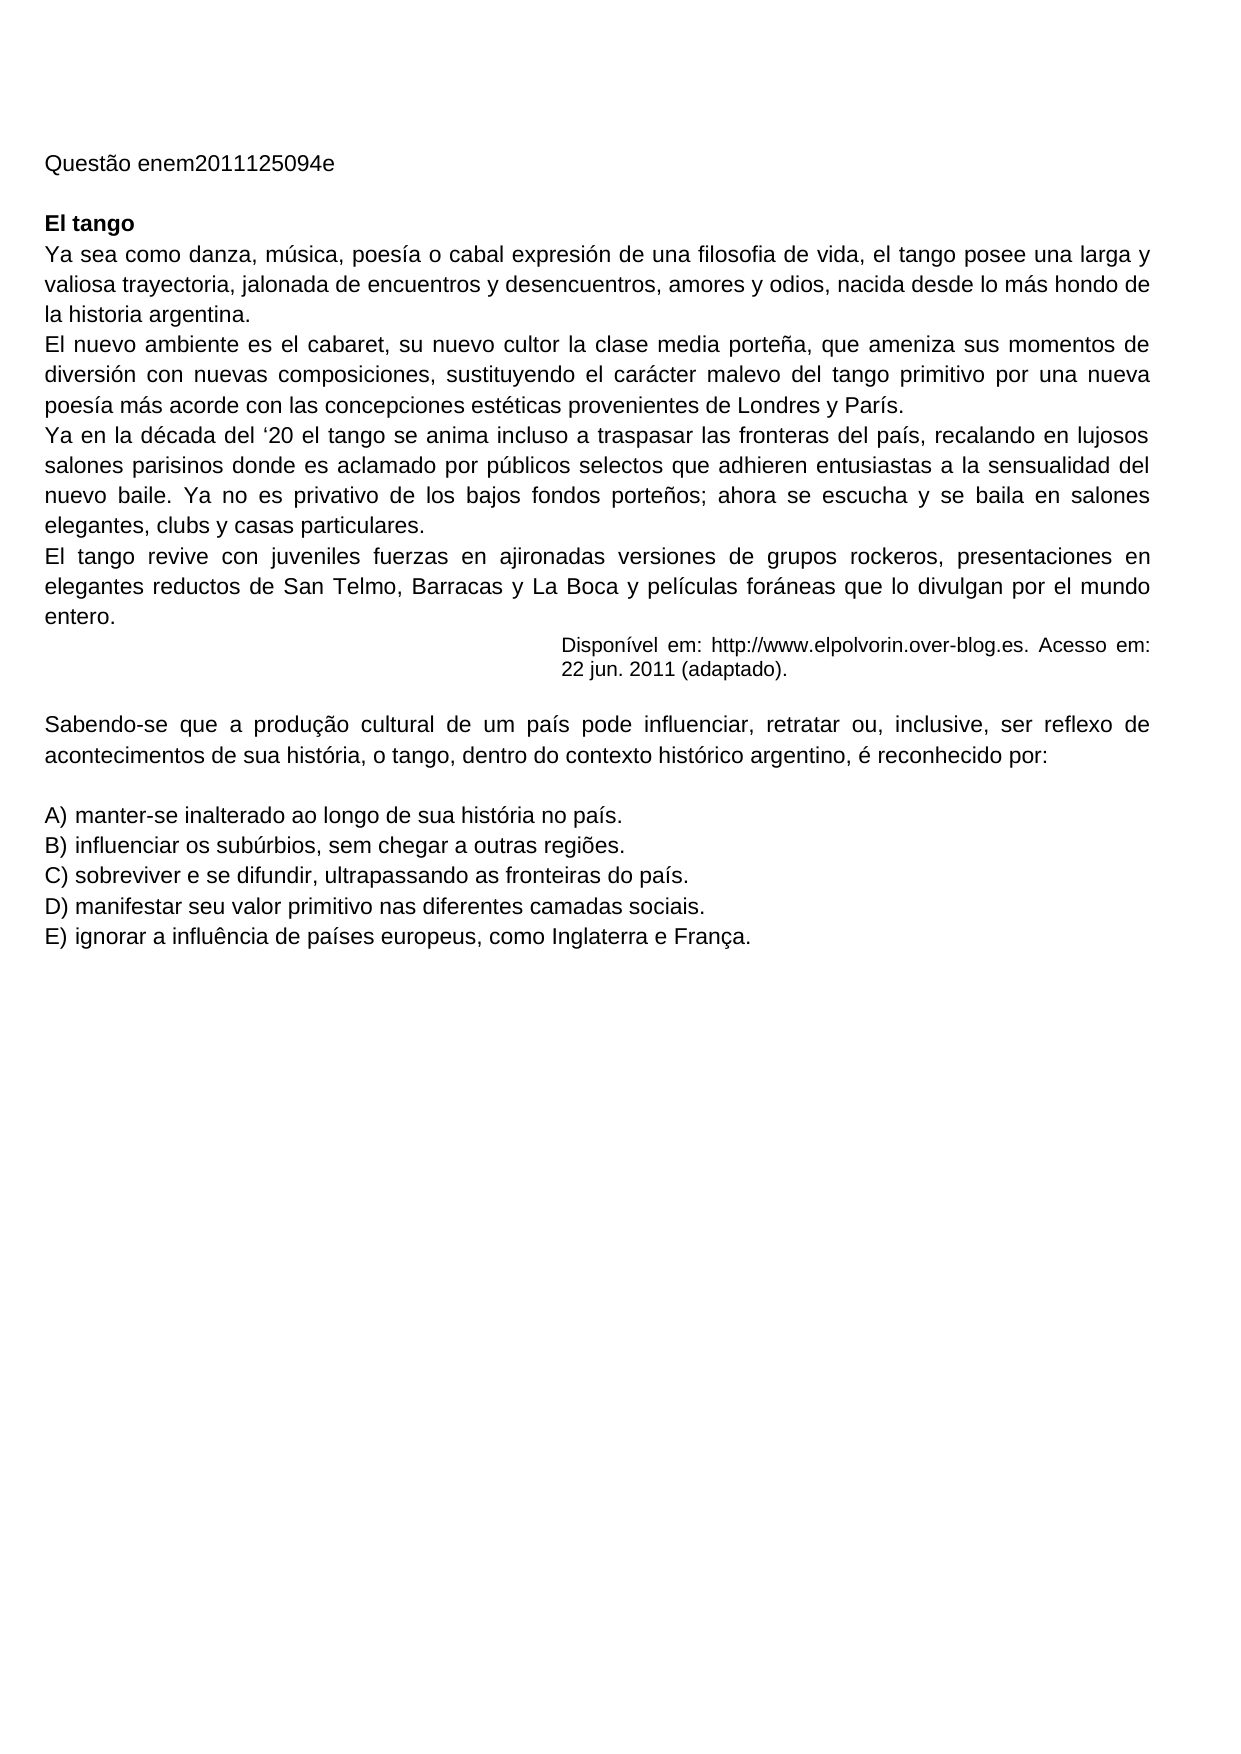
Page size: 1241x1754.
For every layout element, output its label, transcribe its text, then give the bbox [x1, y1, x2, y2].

list manifestar seu valor primitivo nas diferentes camadas sociais. [44, 893, 1151, 919]
list sobreviver e se difundir, ultrapassando as fronteiras do país. [44, 862, 1151, 889]
text Ya en la década del ‘20 el tango se anima incluso a traspasar las fronteras del país, recalando en lujosos salones parisinos donde es aclamado por públicos selectos que adhieren entusiastas a la sensualidad del nuevo baile. Ya no es privativo de los bajos fondos porteños; ahora se escucha y se baila en salones elegantes, clubs y casas particulares. [44, 422, 1151, 539]
list influenciar os subúrbios, sem chegar a outras regiões. [44, 832, 1151, 859]
text El tango [44, 210, 1151, 237]
text Ya sea como danza, música, poesía o cabal expresión de una filosofia de vida, el tango posee una larga y valiosa trayectoria, jalonada de encuentros y desencuentros, amores y odios, nacida desde lo más hondo de la historia argentina. [44, 241, 1151, 327]
text Sabendo-se que a produção cultural de um país pode influenciar, retratar ou, inclusive, ser reflexo de acontecimentos de sua história, o tango, dentro do contexto histórico argentino, é reconhecido por: [44, 711, 1151, 768]
list ignorar a influência de países europeus, como Inglaterra e França. [44, 923, 1151, 949]
text Disponível em: http://www.elpolvorin.over-blog.es. Acesso em: 22 jun. 2011 (adaptado). [561, 633, 1151, 681]
text Questão enem2011125094e [44, 150, 1151, 176]
list manter-se inalterado ao longo de sua história no país. [44, 802, 1151, 828]
text El tango revive con juveniles fuerzas en ajironadas versiones de grupos rockeros, presentaciones en elegantes reductos de San Telmo, Barracas y La Boca y películas foráneas que lo divulgan por el mundo entero. [44, 543, 1151, 629]
text El nuevo ambiente es el cabaret, su nuevo cultor la clase media porteña, que ameniza sus momentos de diversión con nuevas composiciones, sustituyendo el carácter malevo del tango primitivo por una nueva poesía más acorde con las concepciones estéticas provenientes de Londres y París. [44, 331, 1151, 418]
